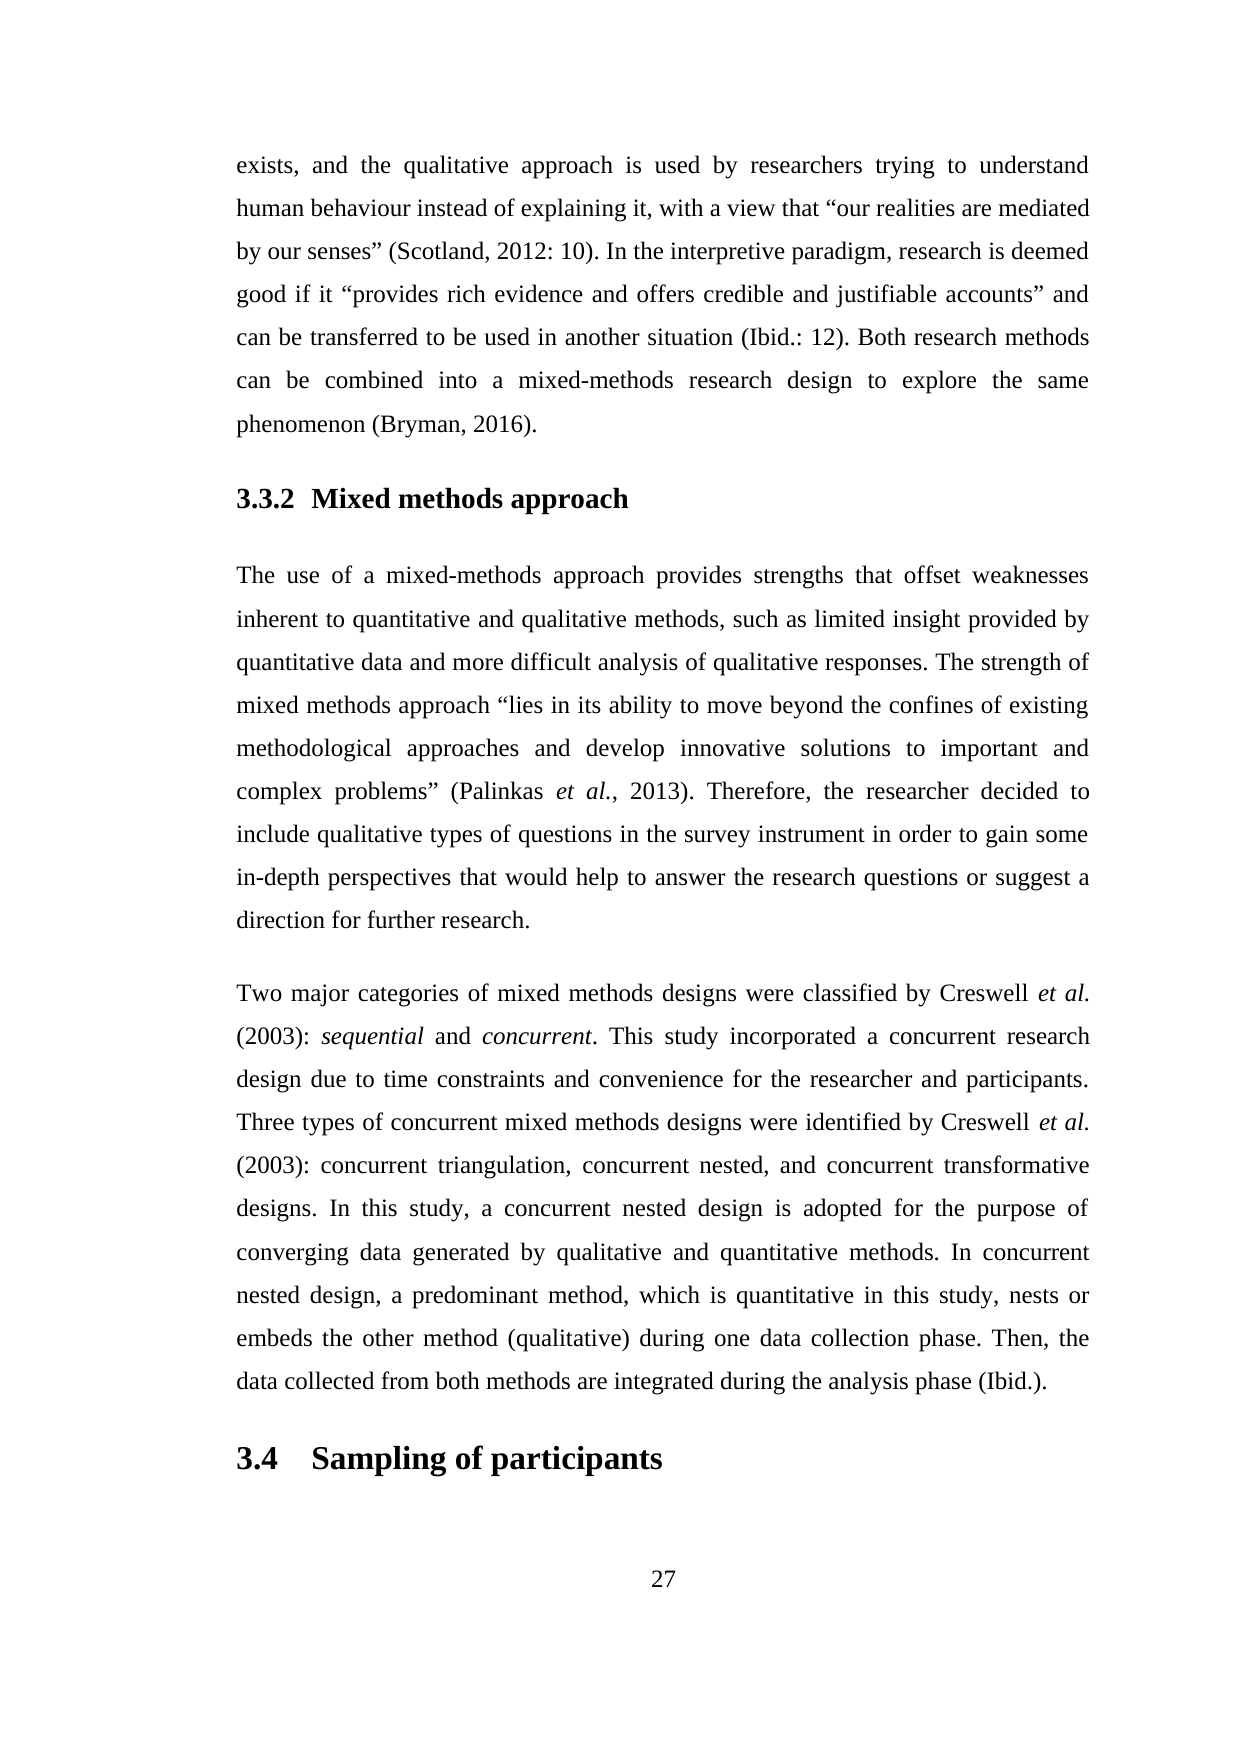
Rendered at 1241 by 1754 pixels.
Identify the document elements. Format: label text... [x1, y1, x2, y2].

subtitle 3.4 Sampling of participants [236, 1438, 1090, 1477]
text Two major categories of mixed methods designs were classified by Creswell et al. (2003): sequential and concurrent. This study incorporated a concurrent research design due to time constraints and convenience for the researcher and participants. Three types of concurrent mixed methods designs were identified by Creswell et al. (2003): concurrent triangulation, concurrent nested, and concurrent transformative designs. In this study, a concurrent nested design is adopted for the purpose of converging data generated by qualitative and quantitative methods. In concurrent nested design, a predominant method, which is quantitative in this study, nests or embeds the other method (qualitative) during one data collection phase. Then, the data collected from both methods are integrated during the analysis phase (Ibid.). [236, 978, 1090, 1395]
subtitle 3.3.2 Mixed methods approach [236, 481, 1090, 514]
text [236, 150, 1090, 437]
text The use of a mixed-methods approach provides strengths that offset weaknesses inherent to quantitative and qualitative methods, such as limited insight provided by quantitative data and more difficult analysis of qualitative responses. The strength of mixed methods approach “lies in its ability to move beyond the confines of existing methodological approaches and develop innovative solutions to important and complex problems” (Palinkas et al., 2013). Therefore, the researcher decided to include qualitative types of questions in the survey instrument in order to gain some in-depth perspectives that would help to answer the research questions or suggest a direction for further research. [236, 561, 1090, 934]
